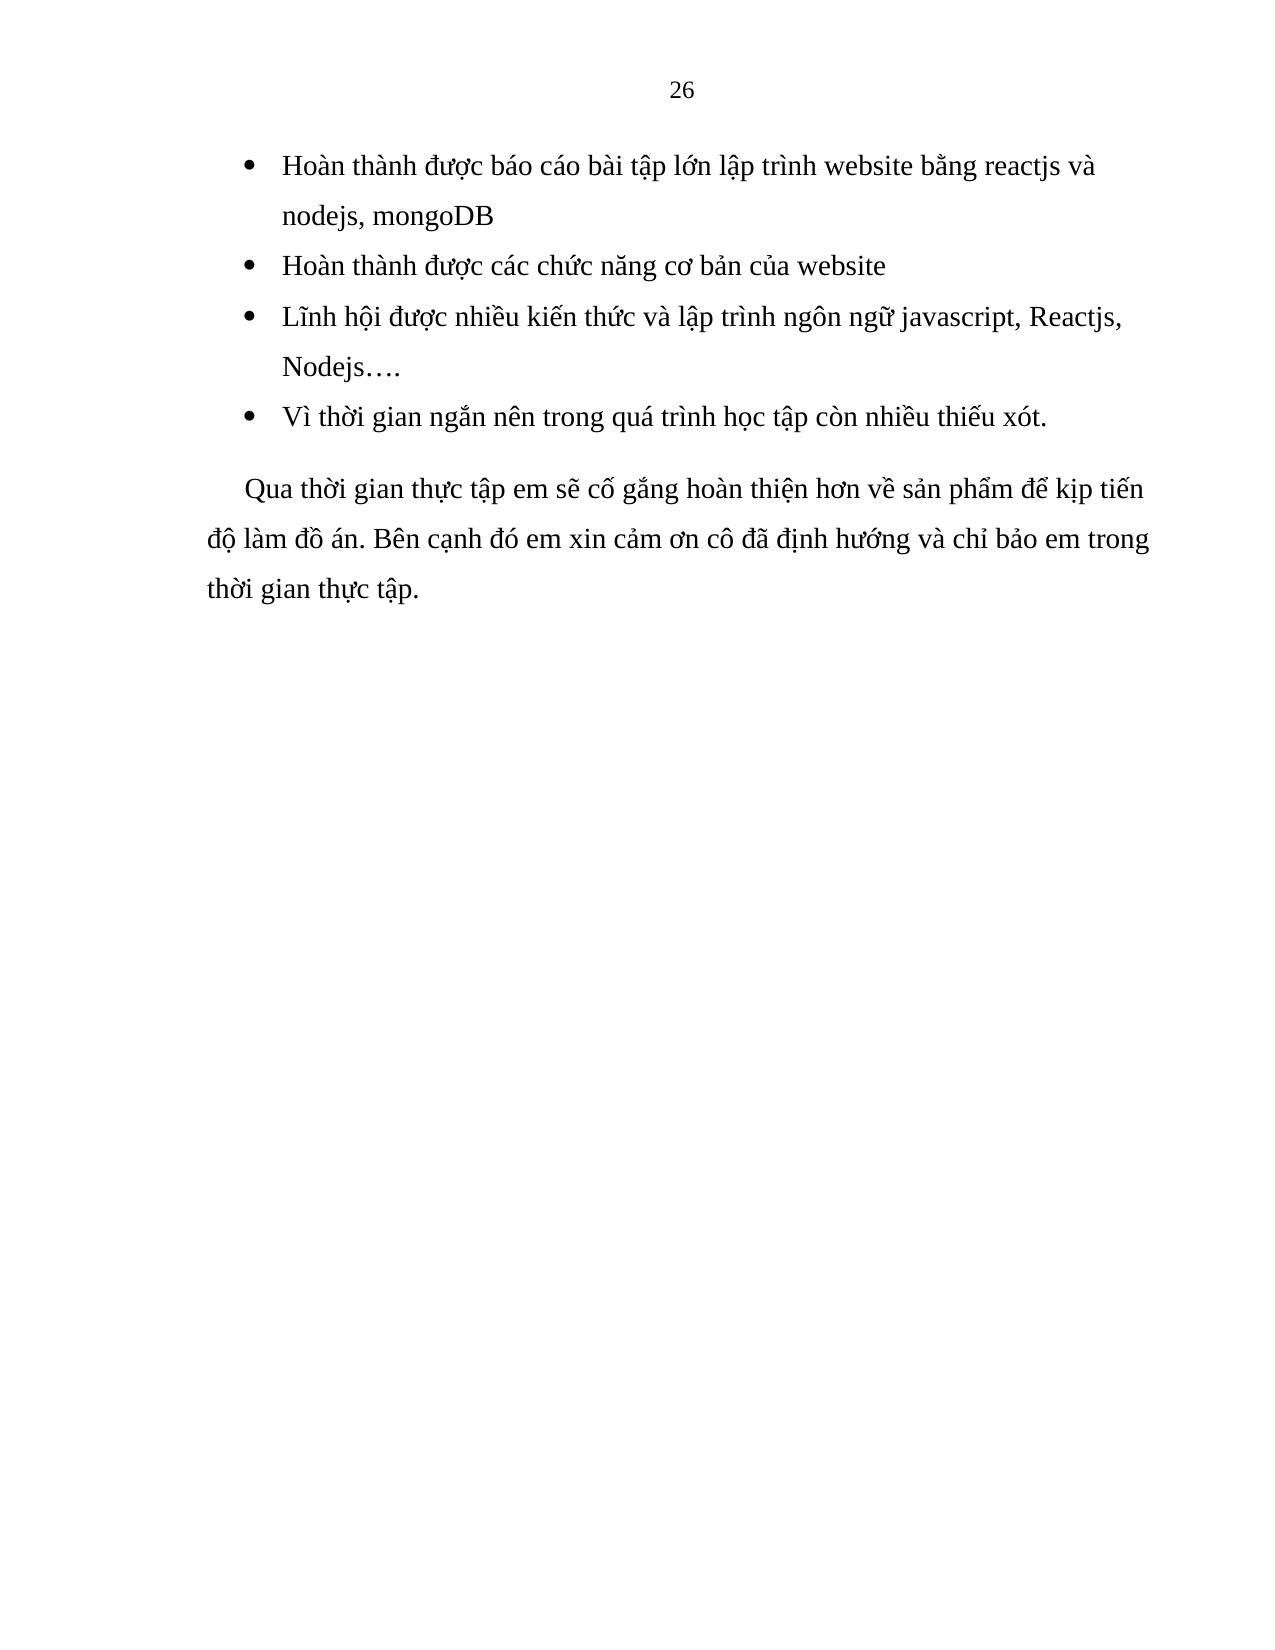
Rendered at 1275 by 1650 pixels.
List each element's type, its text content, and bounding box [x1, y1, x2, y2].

list Hoàn thành được báo cáo bài tập lớn lập trình website bằng reactjs và nodejs, mongoDB [244, 148, 1157, 232]
list Vì thời gian ngắn nên trong quá trình học tập còn nhiều thiếu xót. [244, 399, 1157, 433]
text Qua thời gian thực tập em sẽ cố gắng hoàn thiện hơn về sản phẩm để kịp tiến độ làm đồ án. Bên cạnh đó em xin cảm ơn cô đã định hướng và chỉ bảo em trong thời gian thực tập. [207, 471, 1157, 605]
list Lĩnh hội được nhiều kiến thức và lập trình ngôn ngữ javascript, Reactjs, Nodejs…. [244, 299, 1157, 383]
list Hoàn thành được các chức năng cơ bản của website [244, 248, 1157, 282]
